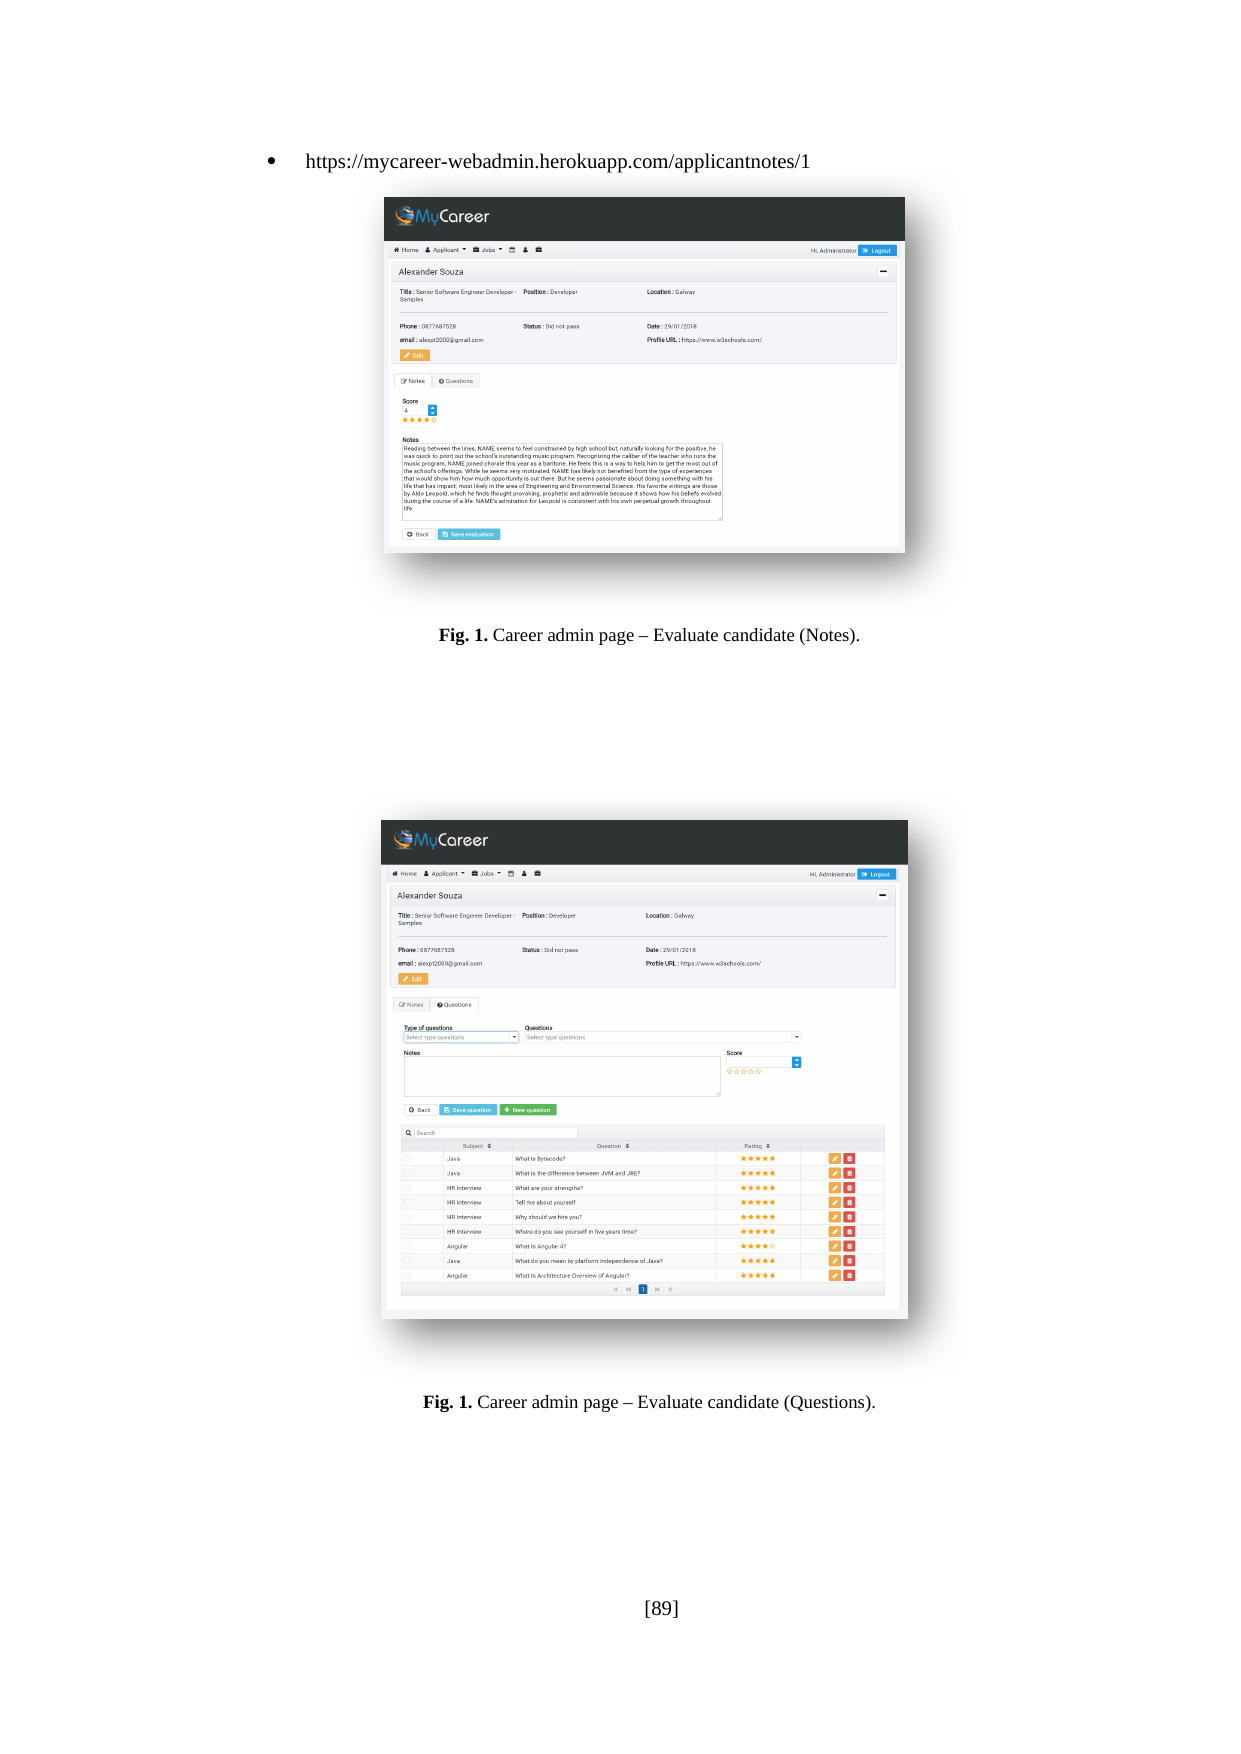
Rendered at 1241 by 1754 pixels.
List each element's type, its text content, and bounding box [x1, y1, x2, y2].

picture [384, 197, 905, 553]
text Fig. 105. Career admin page – Evaluate candidate (Questions). [207, 1390, 1092, 1413]
text Fig. 104. Career admin page – Evaluate candidate (Notes). [207, 623, 1092, 646]
list https://mycareer-webadmin.herokuapp.com/applicantnotes/1 [268, 148, 1092, 173]
picture [381, 820, 908, 1319]
